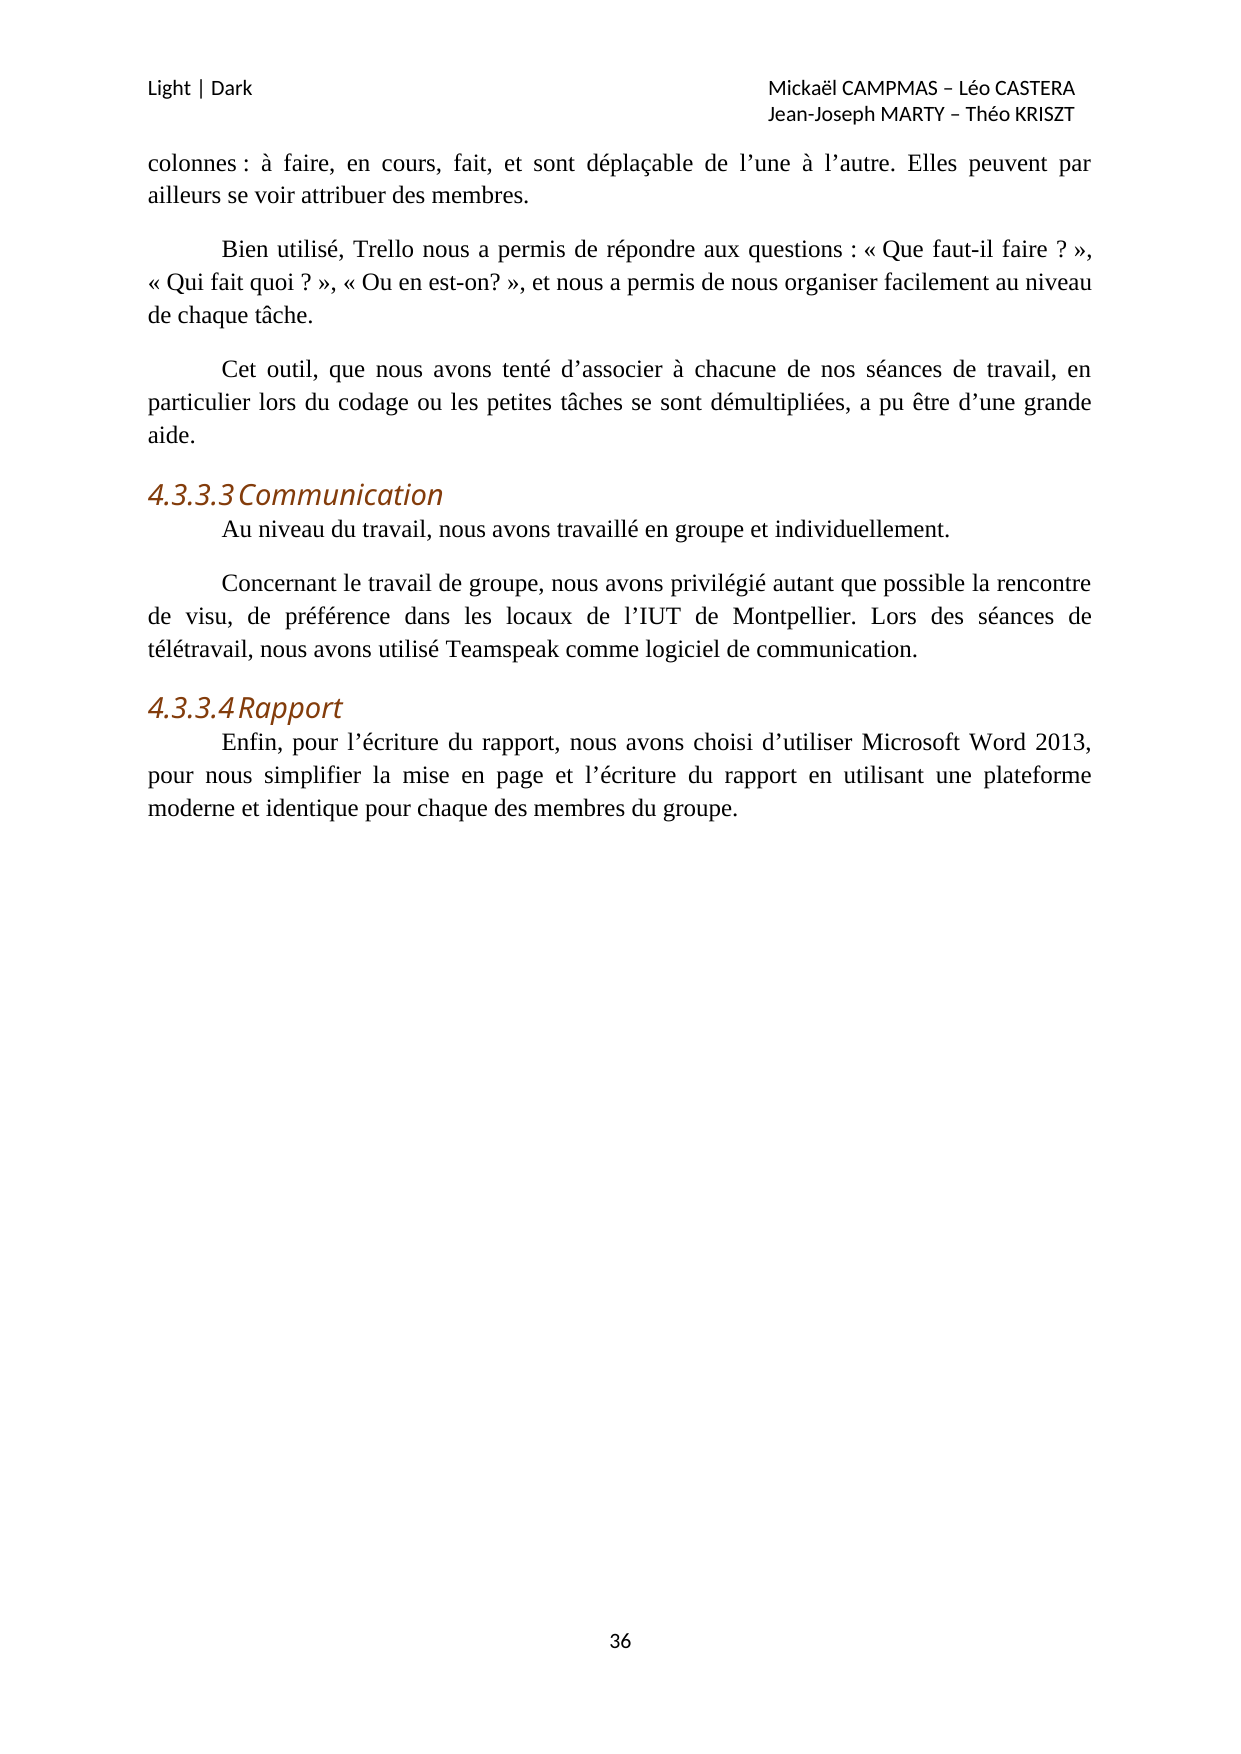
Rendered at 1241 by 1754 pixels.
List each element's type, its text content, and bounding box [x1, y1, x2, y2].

text Au niveau du travail, nous avons travaillé en groupe et individuellement. [148, 514, 1093, 543]
text Cet outil, que nous avons tenté d’associer à chacune de nos séances de travail, en particulier lors du codage ou les petites tâches se sont démultipliées, a pu être d’une grande aide. [148, 354, 1093, 449]
text Enfin, pour l’écriture du rapport, nous avons choisi d’utiliser Microsoft Word 2013, pour nous simplifier la mise en page et l’écriture du rapport en utilisant une plateforme moderne et identique pour chaque des membres du groupe. [148, 727, 1093, 822]
text Bien utilisé, Trello nous a permis de répondre aux questions : « Que faut-il faire ? », « Qui fait quoi ? », « Ou en est-on? », et nous a permis de nous organiser facilement au niveau de chaque tâche. [148, 234, 1093, 329]
subtitle Rapport [148, 688, 1093, 727]
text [148, 148, 1093, 209]
text Concernant le travail de groupe, nous avons privilégié autant que possible la rencontre de visu, de préférence dans les locaux de l’IUT de Montpellier. Lors des séances de télétravail, nous avons utilisé Teamspeak comme logiciel de communication. [148, 568, 1093, 663]
subtitle Communication [148, 474, 1093, 514]
